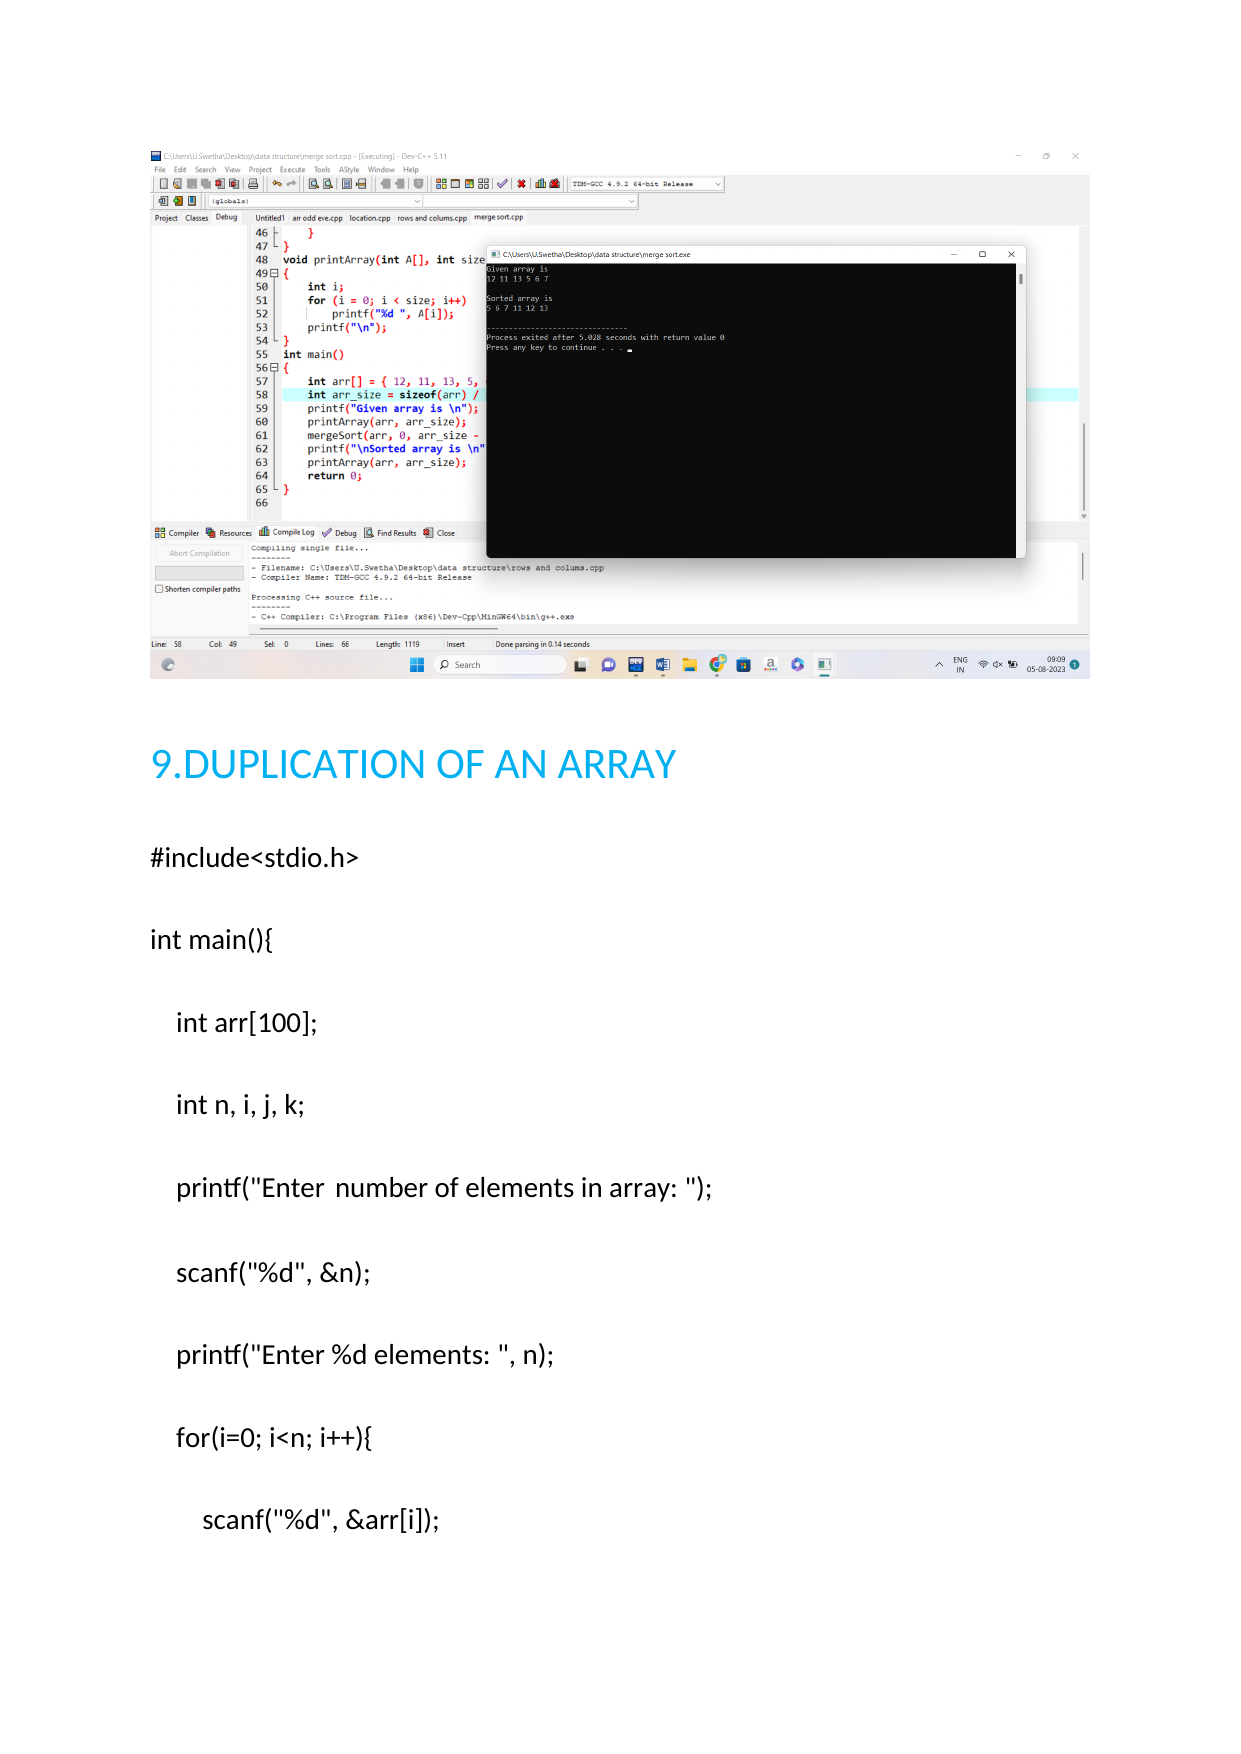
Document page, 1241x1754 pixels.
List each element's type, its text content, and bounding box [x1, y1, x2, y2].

text scanf("%d", &arr[i]); [150, 1476, 1090, 1537]
text #include<stdio.h> [150, 813, 1090, 874]
text 9.DUPLICATION OF AN ARRAY [150, 698, 1090, 789]
text printf("Enter number of elements in array: "); [150, 1143, 1090, 1204]
text int n, i, j, k; [150, 1061, 1090, 1122]
text int main(){ [150, 896, 1090, 957]
text int arr[100]; [150, 978, 1090, 1039]
text printf("Enter %d elements: ", n); [150, 1311, 1090, 1372]
picture [150, 150, 1091, 679]
text scanf("%d", &n); [150, 1228, 1090, 1289]
text for(i=0; i<n; i++){ [150, 1393, 1090, 1454]
